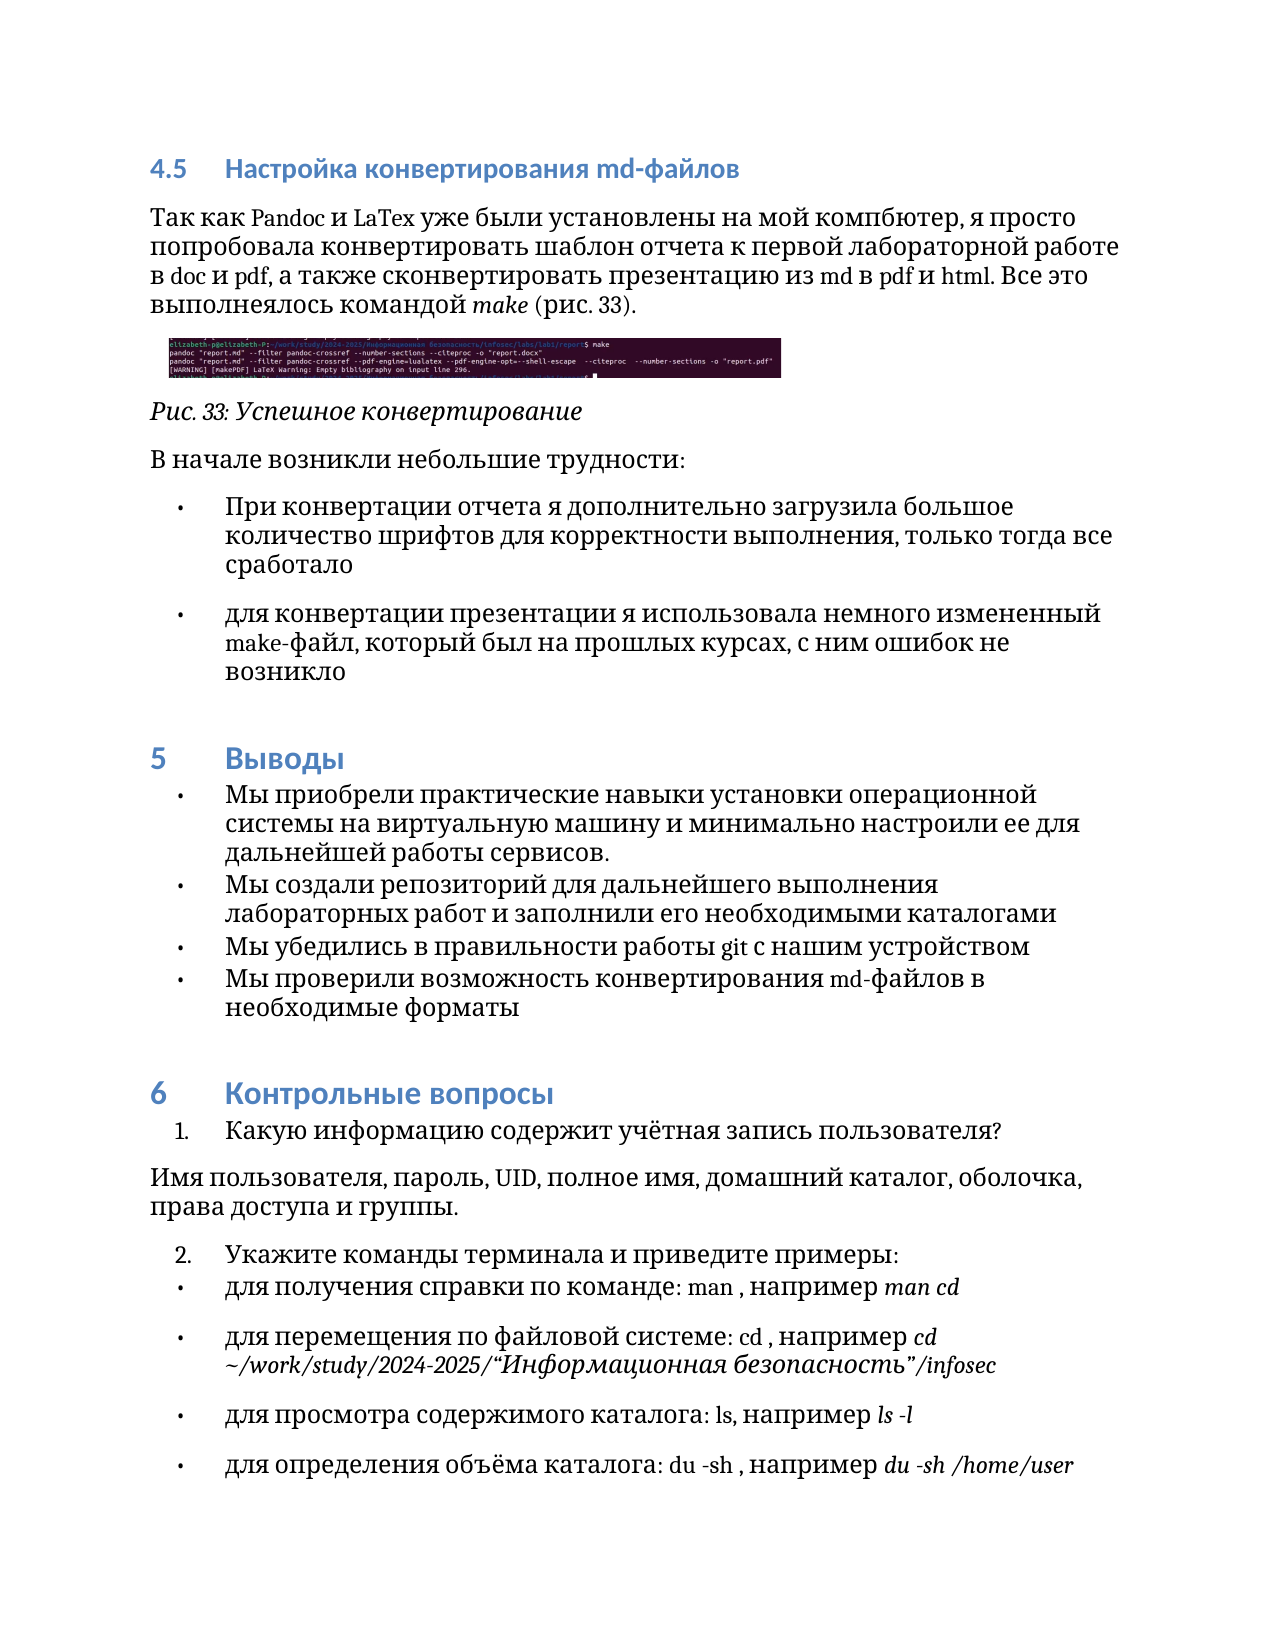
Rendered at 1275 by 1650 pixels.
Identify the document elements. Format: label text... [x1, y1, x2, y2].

subtitle 4.5 Настройка конвертирования md-файлов [150, 150, 1125, 186]
text Так как Pandoc и LaTex уже были установлены на мой компбютер, я просто попробовала конвертировать шаблон отчета к первой лабораторной работе в doc и pdf, а также сконвертировать презентацию из md в pdf и html. Все это выполнеялось командой make (рис. 33). [150, 204, 1125, 319]
list для просмотра содержимого каталога: ls, например ls -l [175, 1401, 1125, 1430]
list Мы приобрели практические навыки установки операционной системы на виртуальную машину и минимально настроили ее для дальнейшей работы сервисов. [175, 781, 1125, 867]
list Какую информацию содержит учётная запись пользователя? [175, 1117, 1125, 1146]
picture [168, 338, 782, 378]
list Мы создали репозиторий для дальнейшего выполнения лабораторных работ и заполнили его необходимыми каталогами [175, 871, 1125, 929]
list для определения объёма каталога: du -sh , например du -sh /home/user [175, 1451, 1125, 1479]
text В начале возникли небольшие трудности: [150, 446, 1125, 474]
list Мы убедились в правильности работы git с нашим устройством [175, 932, 1125, 961]
list для перемещения по файловой системе: cd , например cd ~/work/study/2024-2025/“Информационная безопасность”/infosec [175, 1323, 1125, 1380]
list При конвертации отчета я дополнительно загрузила большое количество шрифтов для корректности выполнения, только тогда все сработало [175, 493, 1125, 579]
subtitle 5 Выводы [150, 737, 1125, 777]
text Имя пользователя, пароль, UID, полное имя, домашний каталог, оболочка, права доступа и группы. [150, 1164, 1125, 1222]
list для конвертации презентации я использовала немного измененный make-файл, который был на прошлых курсах, с ним ошибок не возникло [175, 600, 1125, 687]
text Рис. 33: Успешное конвертирование [150, 398, 1125, 427]
subtitle 6 Контрольные вопросы [150, 1072, 1125, 1113]
list Мы проверили возможность конвертирования md-файлов в необходимые форматы [175, 965, 1125, 1022]
list Укажите команды терминала и приведите примеры: [175, 1241, 1125, 1269]
list для получения справки по команде: man , например man cd [175, 1273, 1125, 1302]
